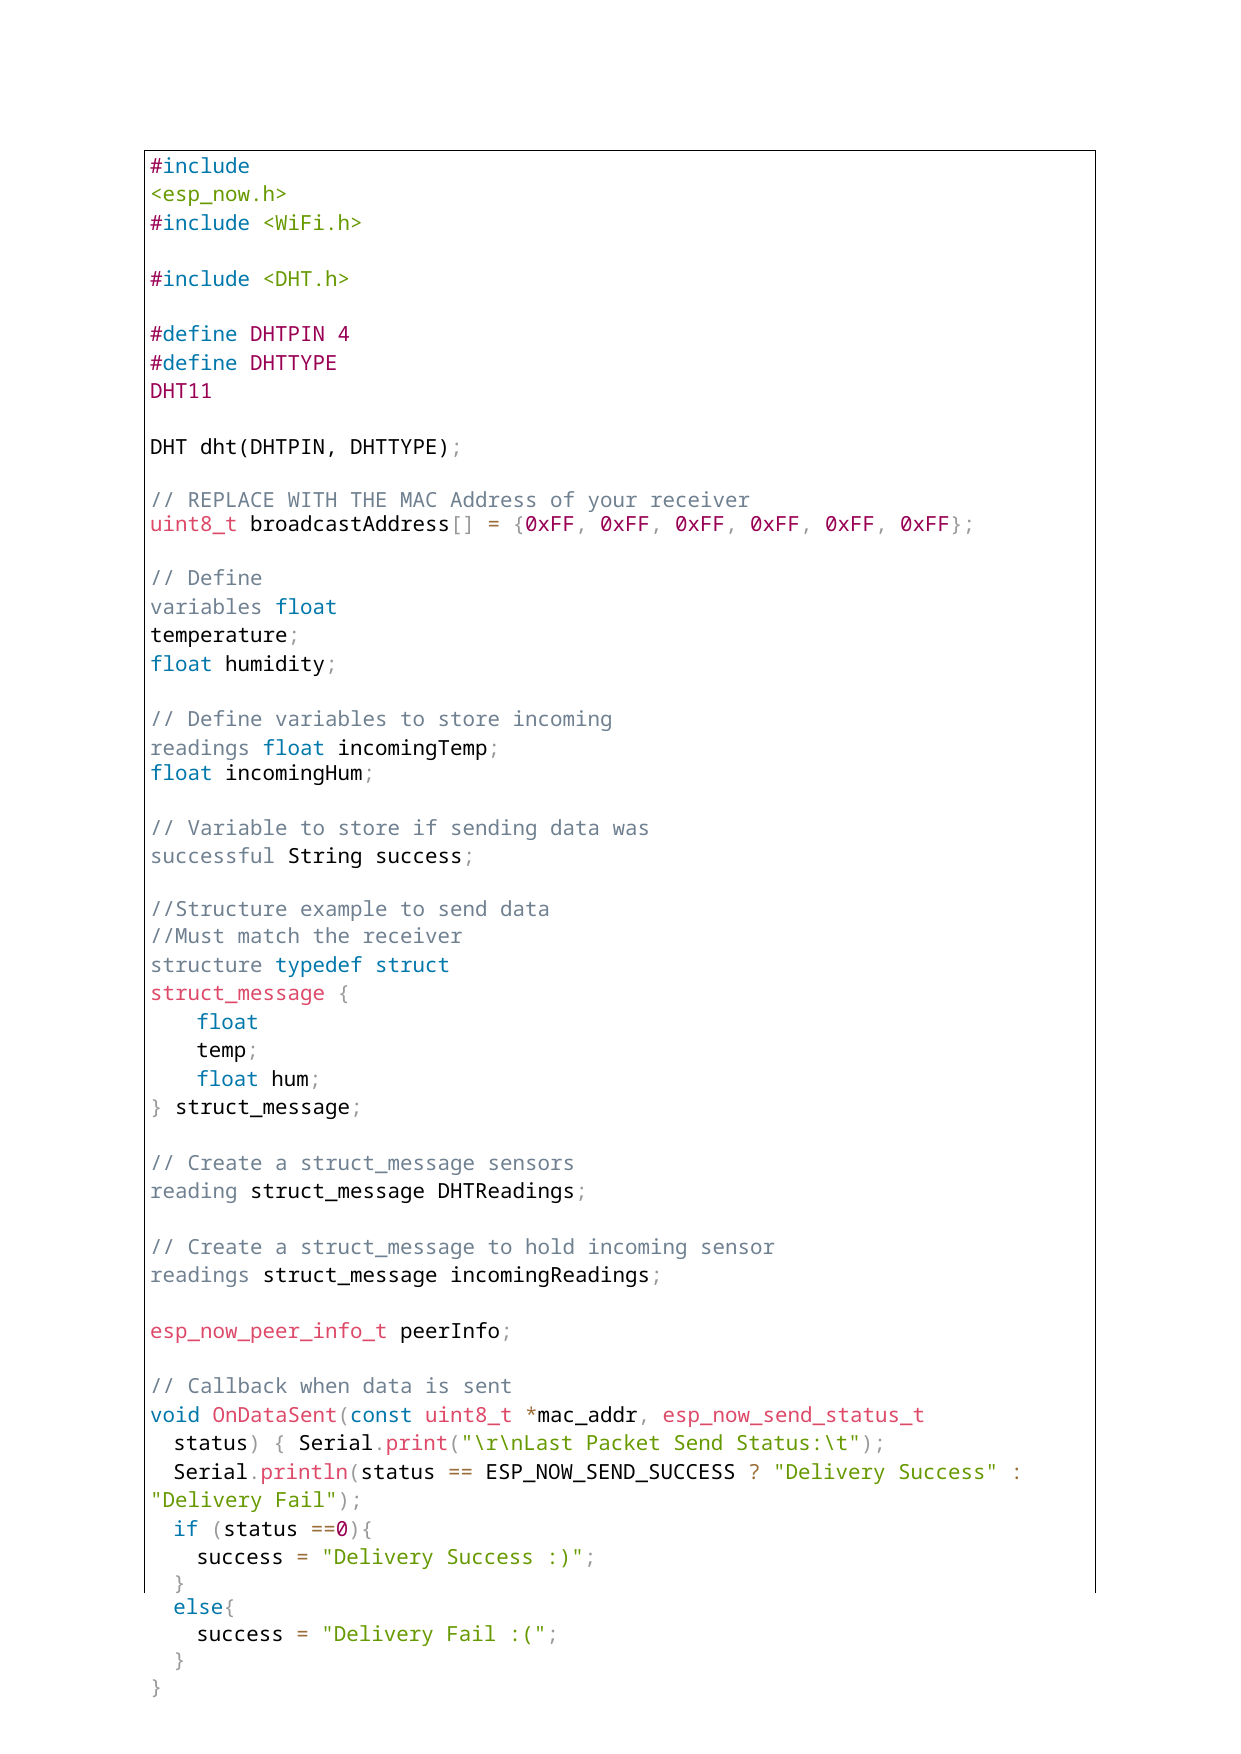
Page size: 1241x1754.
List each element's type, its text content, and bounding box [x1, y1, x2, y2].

text // Define variables float temperature; float humidity; [150, 563, 369, 677]
text void OnDataSent(const uint8_t *mac_addr, esp_now_send_status_t status) { Serial.print("\r\nLast Packet Send Status:\t"); [150, 1400, 976, 1457]
text } [173, 1571, 1113, 1595]
text success = "Delivery Fail :("; [196, 1619, 1113, 1648]
text float temp; float hum; [196, 1007, 324, 1092]
text } [150, 1672, 1113, 1701]
text DHT dht(DHTPIN, DHTTYPE); [150, 432, 1113, 460]
text else{ [173, 1595, 1113, 1619]
text // Create a struct_message to hold incoming sensor readings struct_message incomingReadings; [150, 1232, 827, 1289]
text #define DHTPIN 4 #define DHTTYPE DHT11 [150, 319, 392, 405]
text float incomingHum; [150, 761, 1113, 786]
text } struct_message; [150, 1092, 1113, 1121]
text // REPLACE WITH THE MAC Address of your receiver [150, 488, 1113, 512]
text //Must match the receiver structure typedef struct struct_message { [150, 921, 553, 1007]
text uint8_t broadcastAddress[] = {0xFF, 0xFF, 0xFF, 0xFF, 0xFF, 0xFF}; [150, 512, 1113, 536]
text // Callback when data is sent [150, 1371, 1113, 1400]
text Serial.println(status == ESP_NOW_SEND_SUCCESS ? "Delivery Success" : "Delivery Fail"); [150, 1457, 1068, 1514]
text // Variable to store if sending data was successful String success; [150, 813, 736, 870]
text // Create a struct_message sensors reading struct_message DHTReadings; [150, 1148, 633, 1204]
text esp_now_peer_info_t peerInfo; [150, 1316, 1113, 1344]
text #include <esp_now.h> #include <WiFi.h> [150, 151, 381, 236]
text //Structure example to send data [150, 897, 1113, 921]
text success = "Delivery Success :)"; [196, 1542, 1113, 1571]
text // Define variables to store incoming readings float incomingTemp; [150, 704, 679, 761]
text } [173, 1648, 1113, 1672]
text if (status ==0){ [173, 1514, 1113, 1542]
text #include <DHT.h> [150, 264, 1113, 292]
